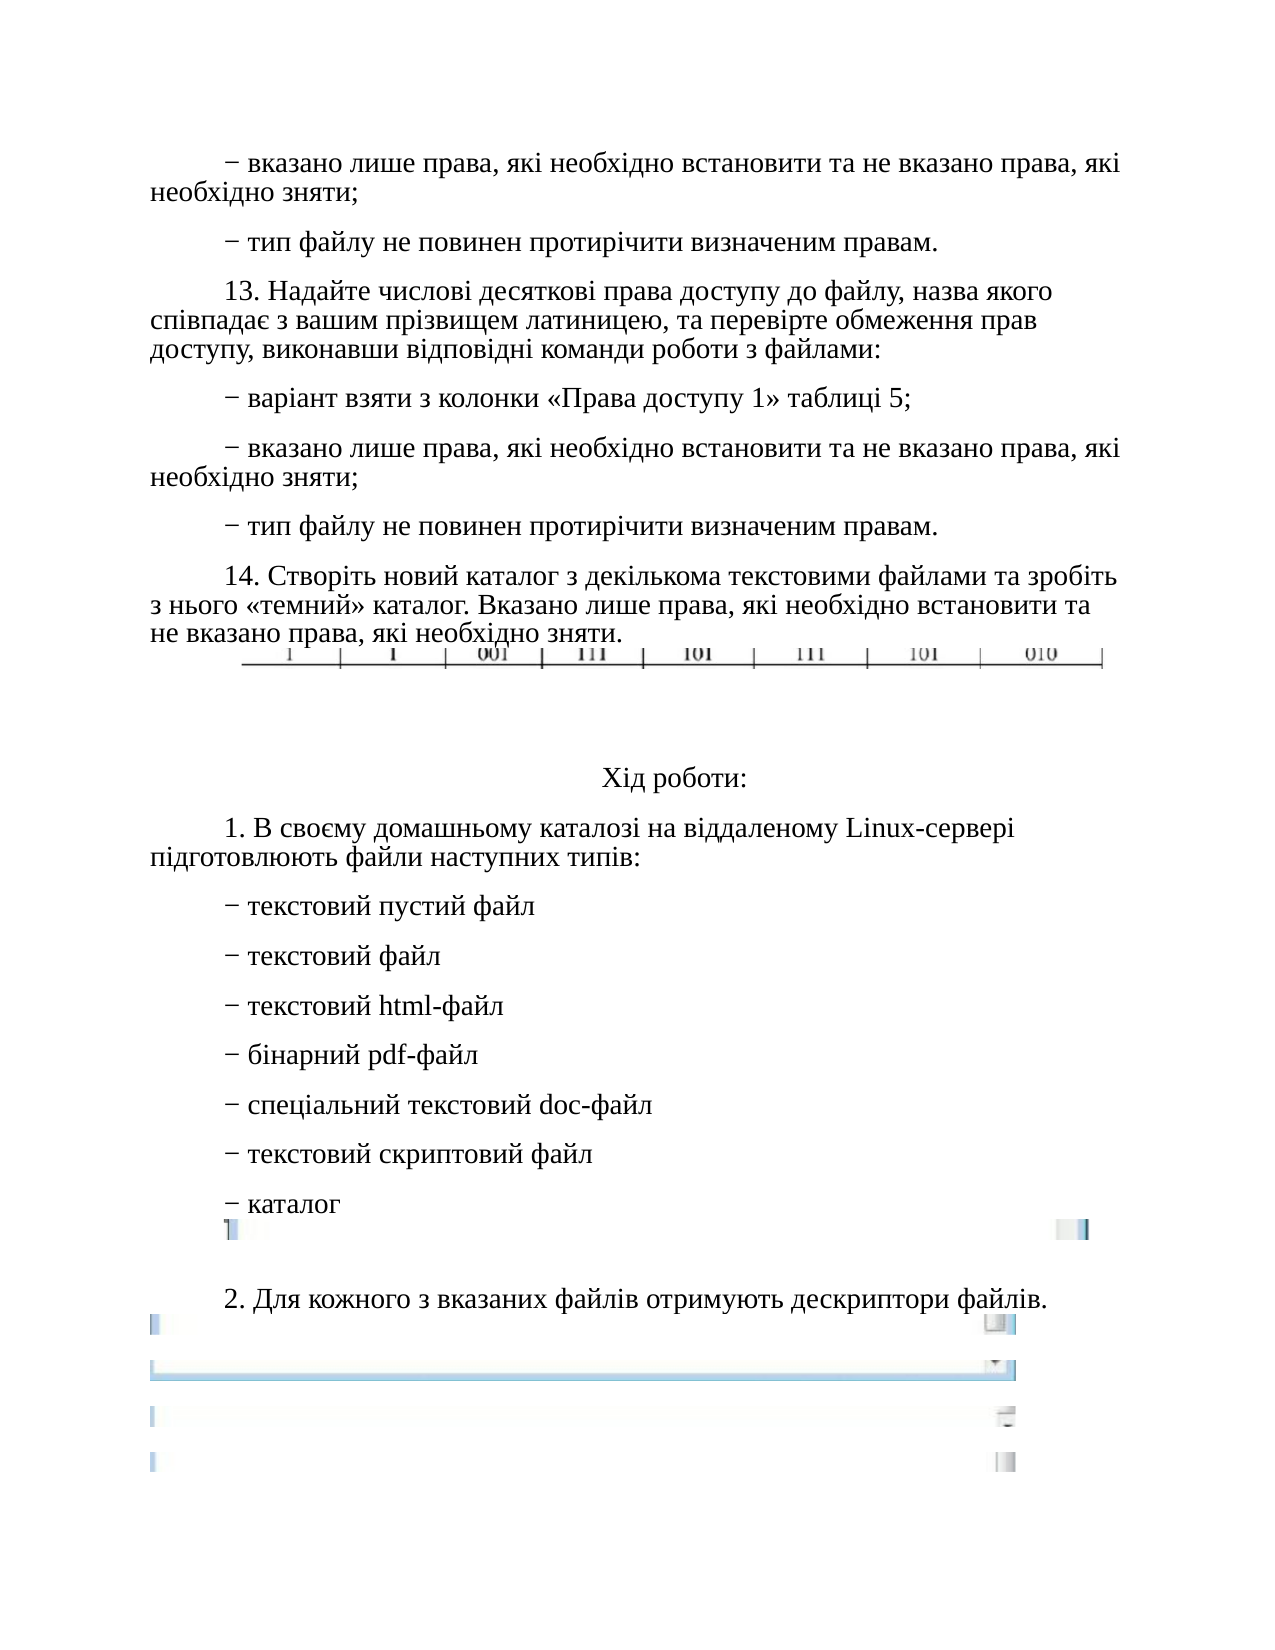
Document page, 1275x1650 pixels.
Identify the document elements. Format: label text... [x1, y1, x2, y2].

text 1. В своєму домашньому каталозі на віддаленому Linux-сервері підготовлюють файли наступних типів: [150, 814, 1125, 872]
text − тип файлу не повинен протирічити визначеним правам. [150, 228, 1125, 257]
text − текстовий скриптовий файл [150, 1141, 1125, 1169]
text − текстовий файл [150, 942, 1125, 971]
text 2. Для кожного з вказаних файлів отримують дескриптори файлів. [150, 1286, 1125, 1314]
text − текстовий html-файл [150, 992, 1125, 1021]
text − вказано лише права, які необхідно встановити та не вказано права, які необхідно зняти; [150, 434, 1125, 492]
text 14. Створіть новий каталог з декількома текстовими файлами та зробіть з нього «темний» каталог. Вказано лише права, які необхідно встановити та не вказано права, які необхідно зняти. [150, 562, 1125, 649]
text − текстовий пустий файл [150, 893, 1125, 922]
text Хід роботи: [150, 765, 1125, 794]
text − спеціальний текстовий doc-файл [150, 1091, 1125, 1120]
text − варіант взяти з колонки «Права доступу 1» таблиці 5; [150, 385, 1125, 414]
text − тип файлу не повинен протирічити визначеним правам. [150, 513, 1125, 542]
text − каталог [150, 1190, 1125, 1219]
text − вказано лише права, які необхідно встановити та не вказано права, які необхідно зняти; [150, 150, 1125, 207]
text 13. Надайте числові десяткові права доступу до файлу, назва якого співпадає з вашим прізвищем латиницею, та перевірте обмеження прав доступу, виконавши відповідні команди роботи з файлами: [150, 278, 1125, 364]
text − бінарний pdf-файл [150, 1042, 1125, 1070]
